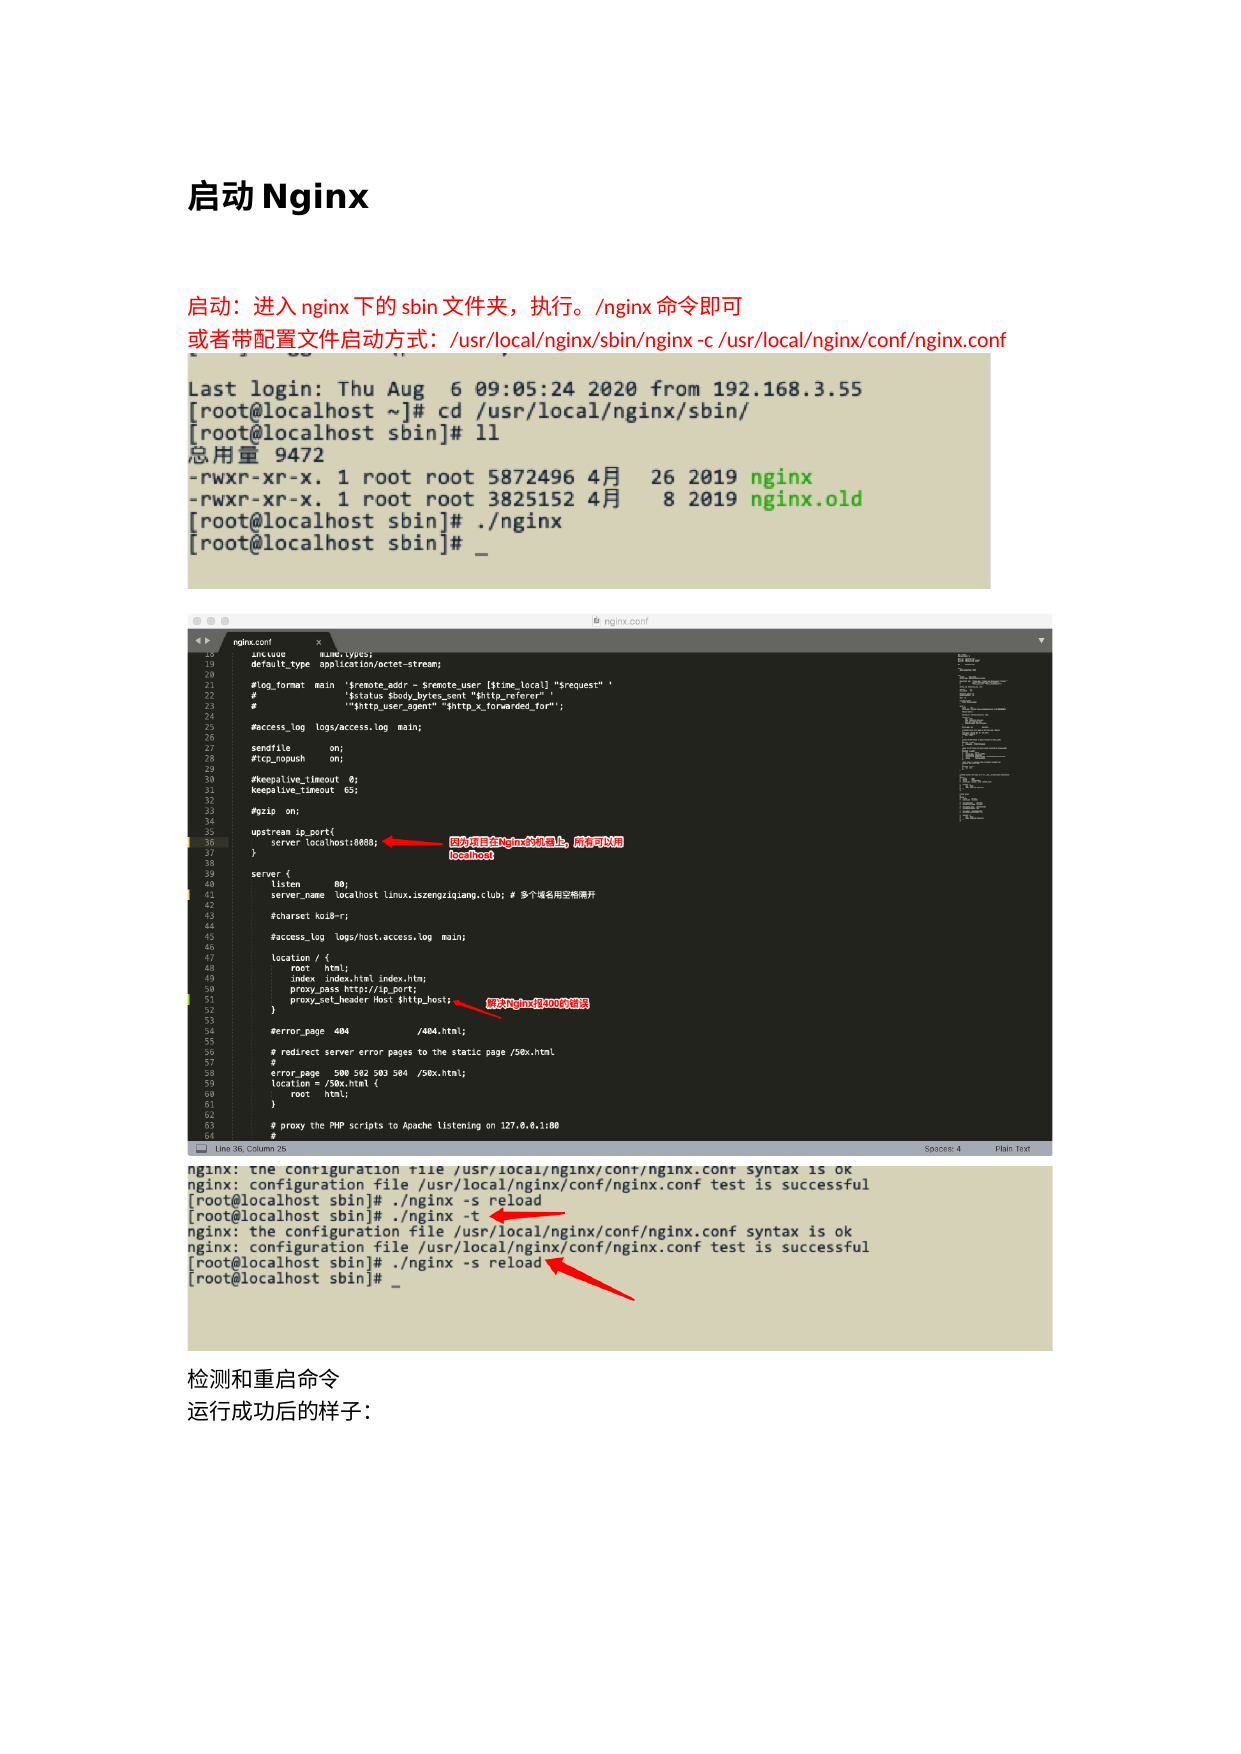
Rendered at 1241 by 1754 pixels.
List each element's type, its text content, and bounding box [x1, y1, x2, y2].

text 检测和重启命令 [187, 1361, 1053, 1394]
text 运行成功后的样子： [187, 1394, 1053, 1426]
text 启动：进入nginx下的sbin文件夹，执行。/nginx命令即可 [187, 289, 1053, 321]
picture [187, 353, 991, 589]
subtitle 启动Nginx [187, 162, 1053, 227]
picture [187, 1166, 1053, 1351]
text 或者带配置文件启动方式：/usr/local/nginx/sbin/nginx -c /usr/local/nginx/conf/nginx.conf [187, 321, 1053, 354]
picture [187, 613, 1053, 1156]
